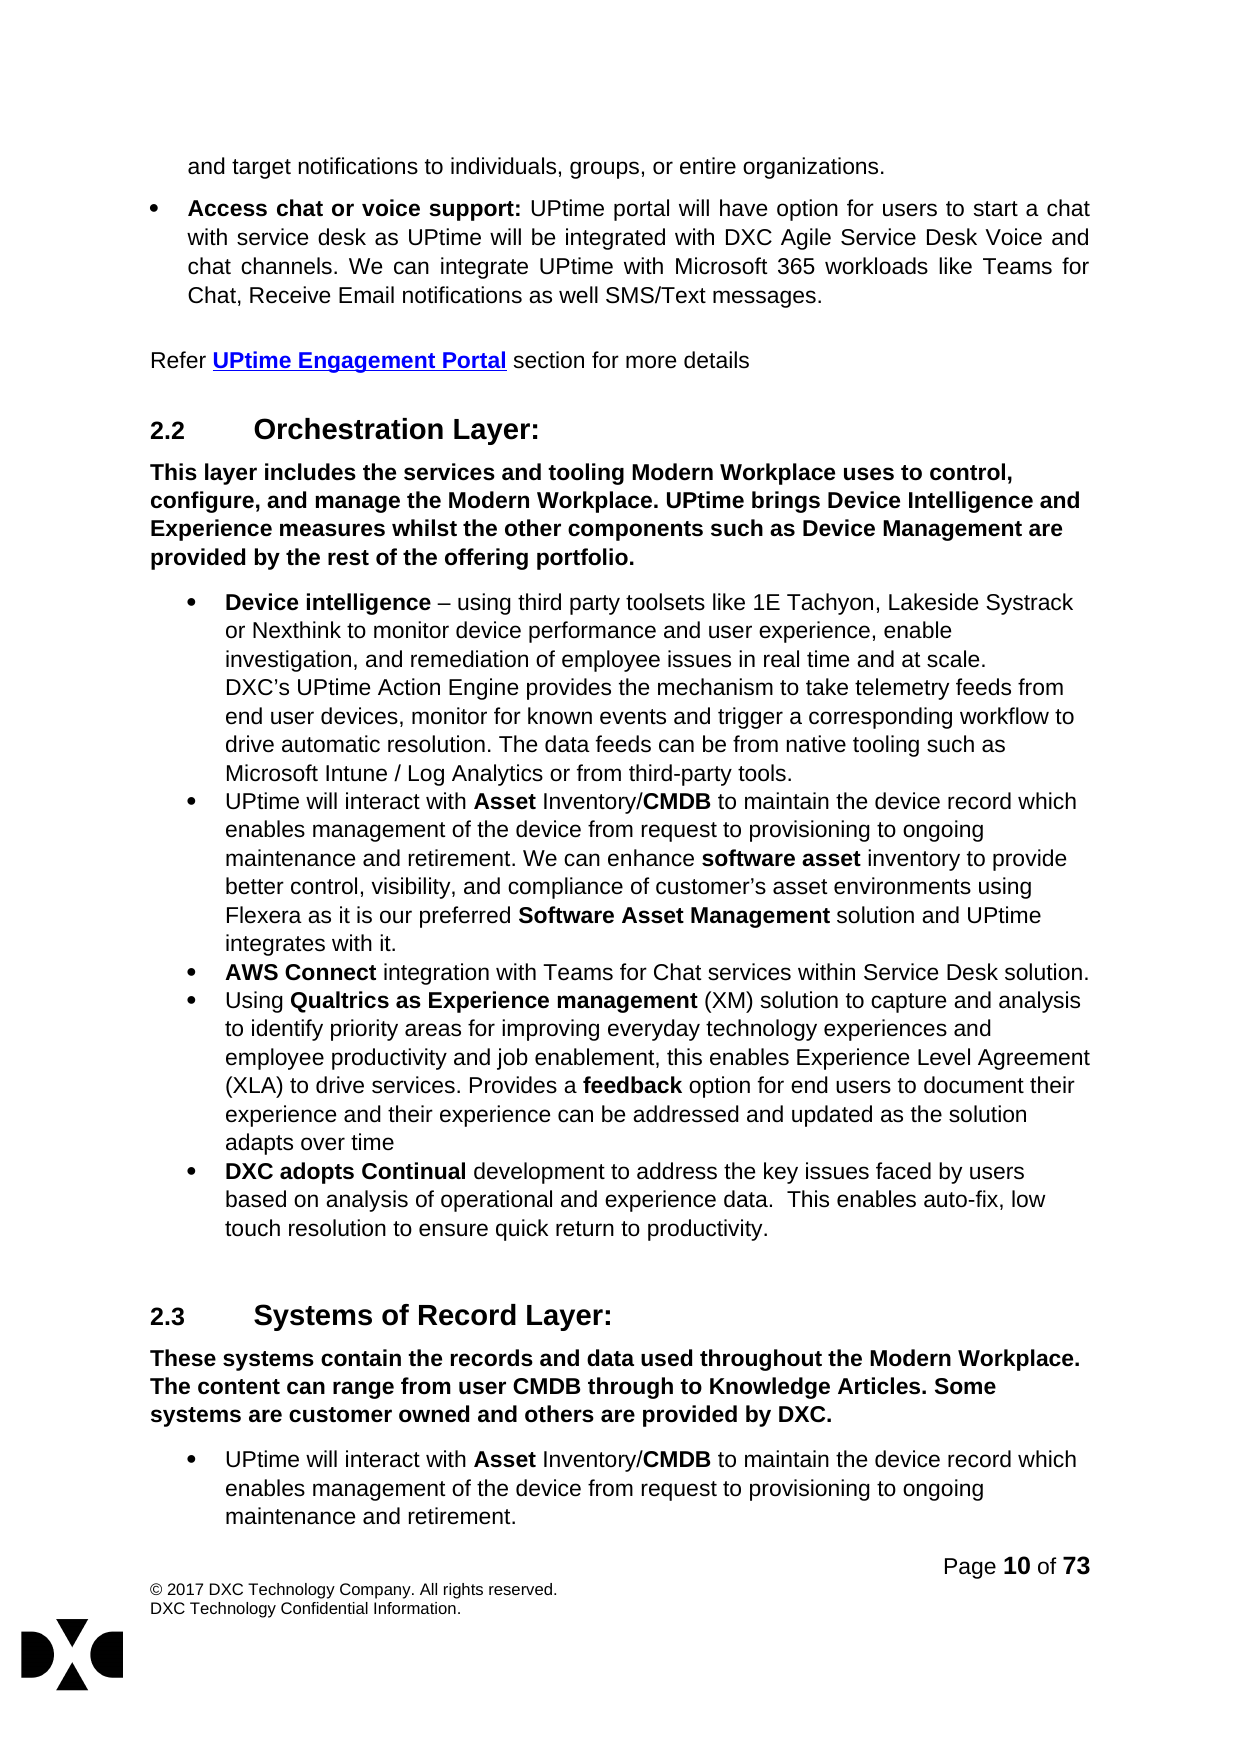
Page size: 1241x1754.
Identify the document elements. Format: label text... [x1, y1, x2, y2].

picture [21, 1618, 123, 1691]
list DXC’s UPtime Action Engine provides the mechanism to take telemetry feeds from end user devices, monitor for known events and trigger a corresponding workflow to drive automatic resolution. The data feeds can be from native tooling such as Microsoft Intune / Log Analytics or from third-party tools. [225, 674, 1090, 786]
list AWS Connect integration with Teams for Chat services within Service Desk solution. [187, 958, 1090, 985]
text These systems contain the records and data used throughout the Modern Workplace. The content can range from user CMDB through to Knowledge Articles. Some systems are customer owned and others are provided by DXC. [150, 1344, 1090, 1428]
list DXC adopts Continual development to address the key issues faced by users based on analysis of operational and experience data. This enables auto-fix, low touch resolution to ensure quick return to productivity. [187, 1158, 1090, 1241]
list UPtime will interact with Asset Inventory/CMDB to maintain the device record which enables management of the device from request to provisioning to ongoing maintenance and retirement. We can enhance software asset inventory to provide better control, visibility, and compliance of customer’s asset environments using Flexera as it is our preferred Software Asset Management solution and UPtime integrates with it. [187, 788, 1090, 956]
text This layer includes the services and tooling Modern Workplace uses to control, configure, and manage the Modern Workplace. UPtime brings Device Intelligence and Experience measures whilst the other components such as Device Management are provided by the rest of the offering portfolio. [150, 458, 1090, 570]
text Access chat or voice support: UPtime portal will have option for users to start a chat with service desk as UPtime will be integrated with DXC Agile Service Desk Voice and chat channels. We can integrate UPtime with Microsoft 365 workloads like Teams for Chat, Receive Email notifications as well SMS/Text messages. [150, 192, 1090, 308]
subtitle Systems of Record Layer: [150, 1298, 1090, 1332]
list Device intelligence – using third party toolsets like 1E Tachyon, Lakeside Systrack or Nexthink to monitor device performance and user experience, enable investigation, and remediation of employee issues in real time and at scale. [187, 589, 1090, 672]
list Using Qualtrics as Experience management (XM) solution to capture and analysis to identify priority areas for improving everyday technology experiences and employee productivity and job enablement, this enables Experience Level Agreement (XLA) to drive services. Provides a feedback option for end users to document their experience and their experience can be addressed and updated as the solution adapts over time [187, 987, 1090, 1156]
list UPtime will interact with Asset Inventory/CMDB to maintain the device record which enables management of the device from request to provisioning to ongoing maintenance and retirement. [187, 1446, 1090, 1530]
text Refer UPtime Engagement Portal section for more details [150, 347, 1090, 373]
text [150, 150, 1090, 179]
subtitle Orchestration Layer: [150, 412, 1090, 446]
